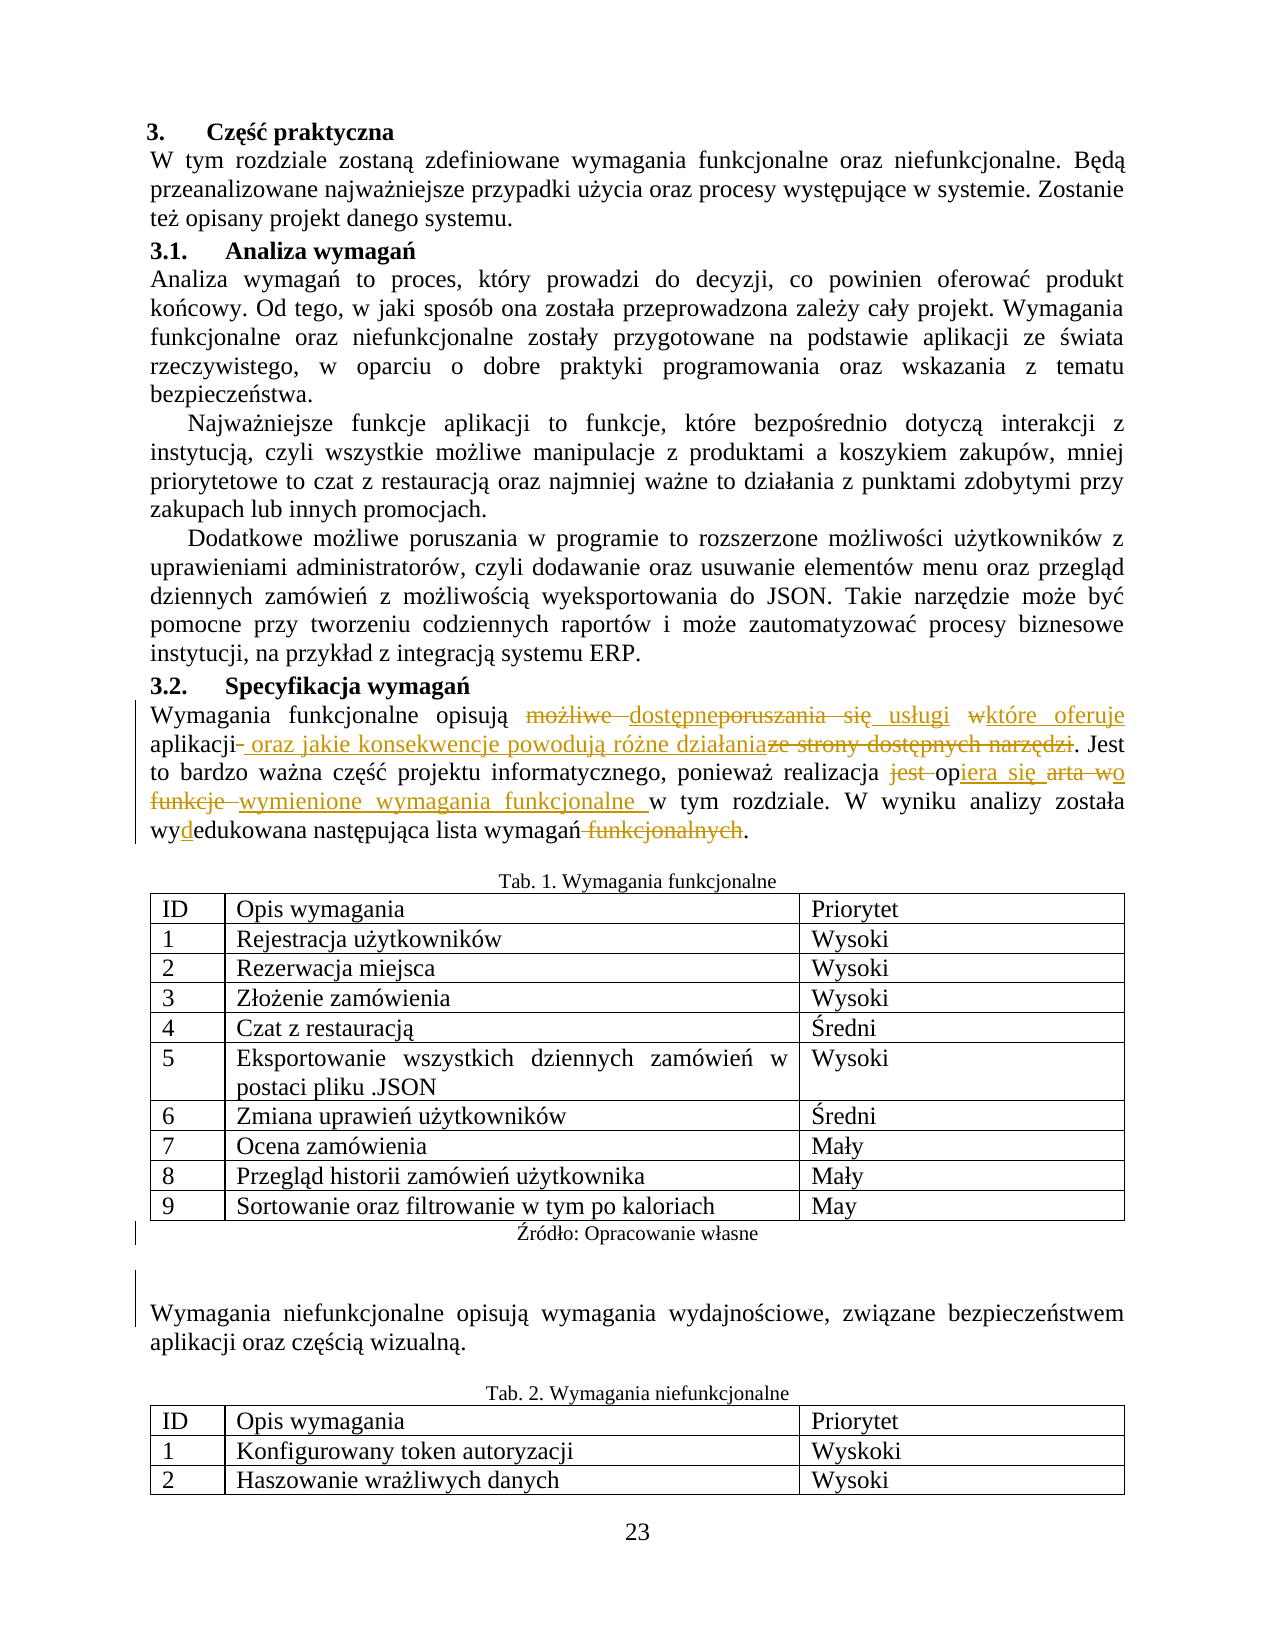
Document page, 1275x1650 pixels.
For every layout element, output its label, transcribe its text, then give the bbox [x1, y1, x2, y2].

table_cell Rezerwacja miejsca [226, 954, 799, 982]
text Tab. 1. Wymagania funkcjonalne [150, 869, 1125, 893]
table_header ID [151, 894, 224, 923]
table_cell Eksportowanie wszystkich dziennych zamówień w postaci pliku .JSON [226, 1043, 799, 1100]
table_cell 7 [151, 1131, 224, 1160]
table_cell 2 [151, 1466, 224, 1494]
table_cell May [800, 1191, 1124, 1219]
table_header ID [151, 1406, 224, 1435]
table_cell Wyskoki [800, 1436, 1124, 1464]
table_cell 1 [151, 1436, 224, 1464]
table_cell 2 [151, 954, 224, 982]
table_cell Mały [800, 1131, 1124, 1160]
table_cell Mały [800, 1161, 1124, 1190]
table_cell Złożenie zamówienia [226, 983, 799, 1012]
table_cell 1 [151, 924, 224, 952]
table_header Priorytet [800, 894, 1124, 923]
table_cell 8 [151, 1161, 224, 1190]
table_cell 9 [151, 1191, 224, 1219]
table_cell Przegląd historii zamówień użytkownika [226, 1161, 799, 1190]
table_cell Ocena zamówienia [226, 1131, 799, 1160]
table_cell 5 [151, 1043, 224, 1100]
table_header Priorytet [800, 1406, 1124, 1435]
table_cell Czat z restauracją [226, 1013, 799, 1042]
table_cell Zmiana uprawień użytkowników [226, 1101, 799, 1130]
table_cell Haszowanie wrażliwych danych [226, 1466, 799, 1494]
table_cell Średni [800, 1013, 1124, 1042]
table_cell Średni [800, 1101, 1124, 1130]
table_cell Sortowanie oraz filtrowanie w tym po kaloriach [226, 1191, 799, 1219]
text W tym rozdziale zostaną zdefiniowane wymagania funkcjonalne oraz niefunkcjonalne. Będą przeanalizowane najważniejsze przypadki użycia oraz procesy występujące w systemie. Zostanie też opisany projekt danego systemu. [150, 145, 1125, 232]
table_cell Rejestracja użytkowników [226, 924, 799, 952]
subtitle Część praktyczna [146, 117, 1125, 145]
table_cell Wysoki [800, 1043, 1124, 1100]
text Wymagania niefunkcjonalne opisują wymagania wydajnościowe, związane bezpieczeństwem aplikacji oraz częścią wizualną. [150, 1298, 1125, 1356]
table_header Opis wymagania [226, 1406, 799, 1435]
table_cell Wysoki [800, 954, 1124, 982]
table_cell Wysoki [800, 1466, 1124, 1494]
table_cell 3 [151, 983, 224, 1012]
subtitle Analiza wymagań [150, 236, 1125, 264]
text Analiza wymagań to proces, który prowadzi do decyzji, co powinien oferować produkt końcowy. Od tego, w jaki sposób ona została przeprowadzona zależy cały projekt. Wymagania funkcjonalne oraz niefunkcjonalne zostały przygotowane na podstawie aplikacji ze świata rzeczywistego, w oparciu o dobre praktyki programowania oraz wskazania z tematu bezpieczeństwa. [150, 264, 1125, 408]
table_header Opis wymagania [226, 894, 799, 923]
text Źródło: Opracowanie własne [150, 1221, 1125, 1244]
text Wymagania funkcjonalne opisują aplikacji. Jest to bardzo ważna część projektu informatycznego, ponieważ realizacja op w tym rozdziale. W wyniku analizy została wyedukowana następująca lista wymagań. [150, 700, 1125, 844]
table_cell Wysoki [800, 983, 1124, 1012]
table_cell Konfigurowany token autoryzacji [226, 1436, 799, 1464]
text Dodatkowe możliwe poruszania w programie to rozszerzone możliwości użytkowników z uprawieniami administratorów, czyli dodawanie oraz usuwanie elementów menu oraz przegląd dziennych zamówień z możliwością wyeksportowania do JSON. Takie narzędzie może być pomocne przy tworzeniu codziennych raportów i może zautomatyzować procesy biznesowe instytucji, na przykład z integracją systemu ERP. [150, 523, 1125, 667]
text Najważniejsze funkcje aplikacji to funkcje, które bezpośrednio dotyczą interakcji z instytucją, czyli wszystkie możliwe manipulacje z produktami a koszykiem zakupów, mniej priorytetowe to czat z restauracją oraz najmniej ważne to działania z punktami zdobytymi przy zakupach lub innych promocjach. [150, 408, 1125, 523]
table_cell 6 [151, 1101, 224, 1130]
subtitle Specyfikacja wymagań [150, 671, 1125, 700]
table_cell 4 [151, 1013, 224, 1042]
table_cell Wysoki [800, 924, 1124, 952]
text Tab. 2. Wymagania niefunkcjonalne [150, 1381, 1125, 1405]
